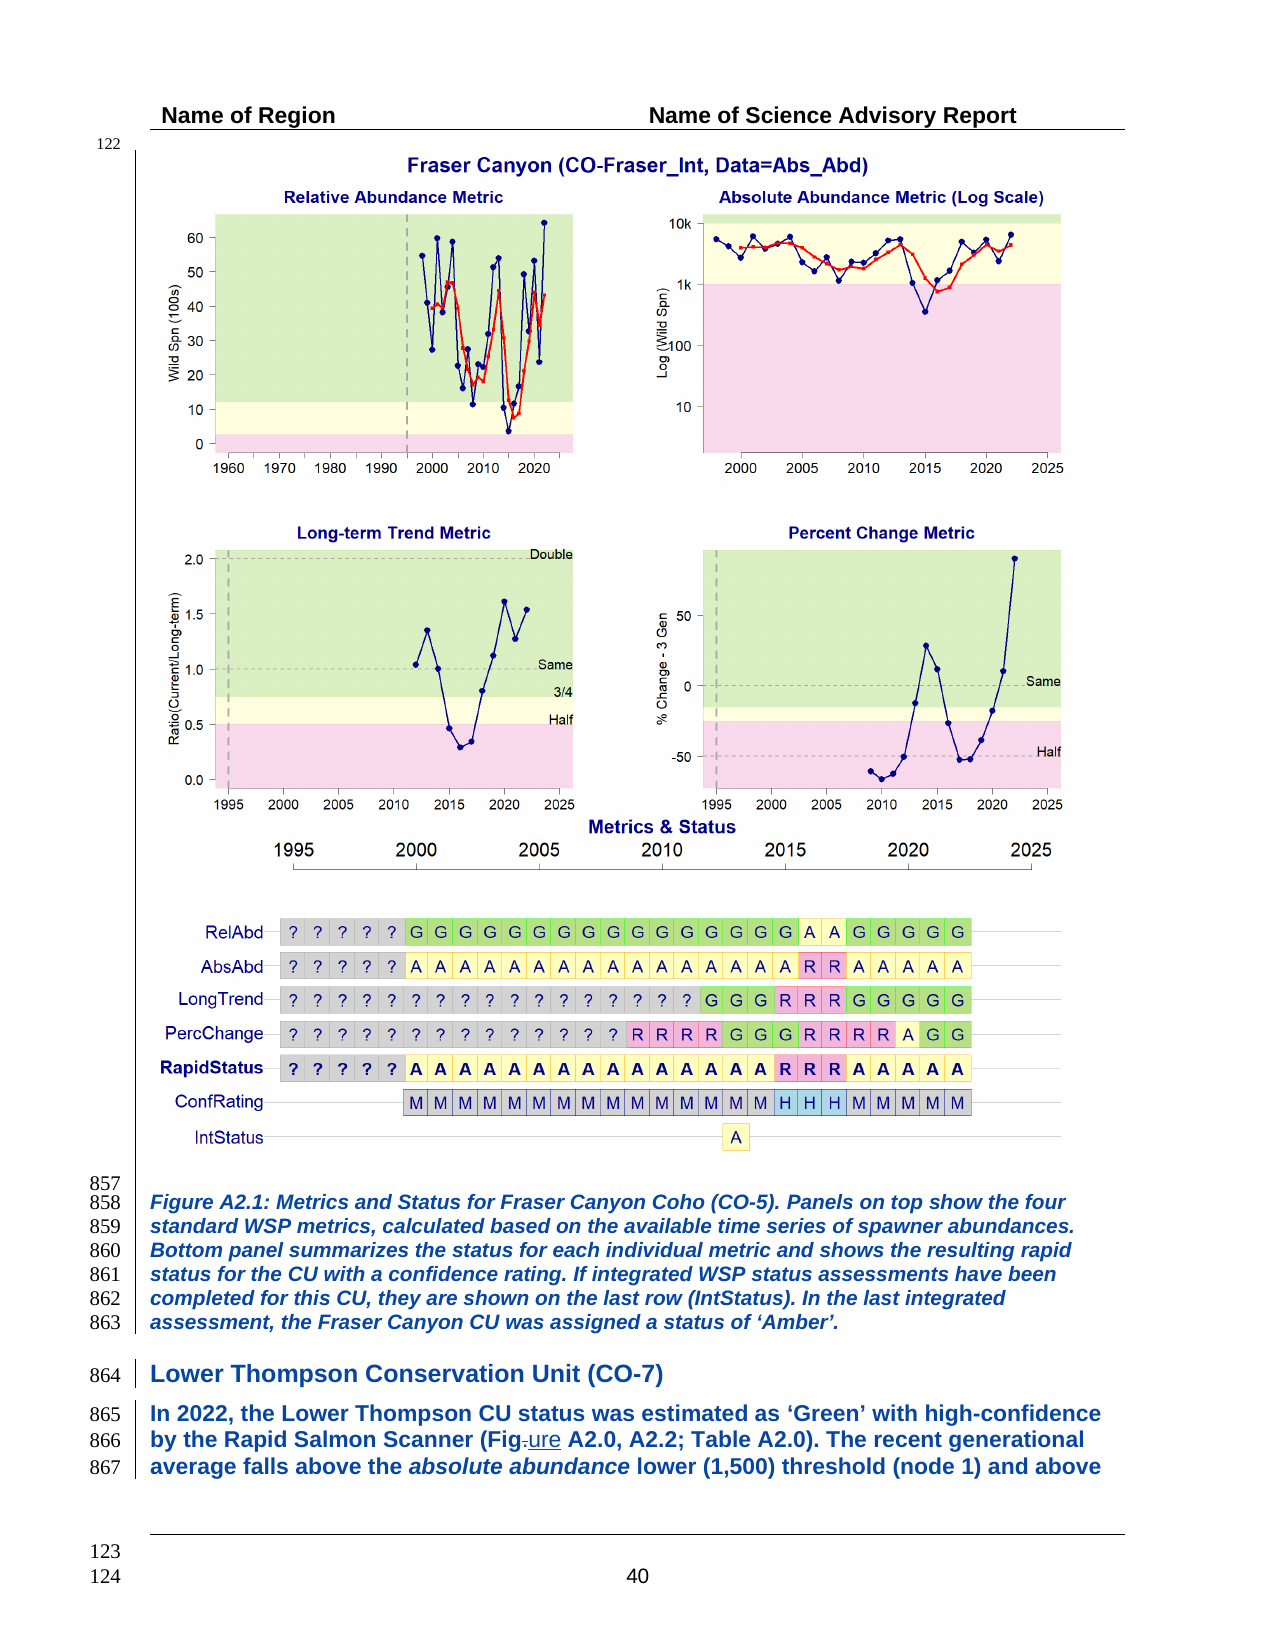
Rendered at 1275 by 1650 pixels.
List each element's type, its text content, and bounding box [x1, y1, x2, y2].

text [150, 1400, 1125, 1479]
subtitle Lower Thompson Conservation Unit (CO-7) [150, 1359, 1125, 1387]
picture [150, 150, 1125, 1190]
text Figure A2.1: Metrics and Status for Fraser Canyon Coho (CO-5). Panels on top show the four standard WSP metrics, calculated based on the available time series of spawner abundances. Bottom panel summarizes the status for each individual metric and shows the resulting rapid status for the CU with a confidence rating. If integrated WSP status assessments have been completed for this CU, they are shown on the last row (IntStatus). In the last integrated assessment, the Fraser Canyon CU was assigned a status of ‘Amber’. [150, 1190, 1125, 1334]
